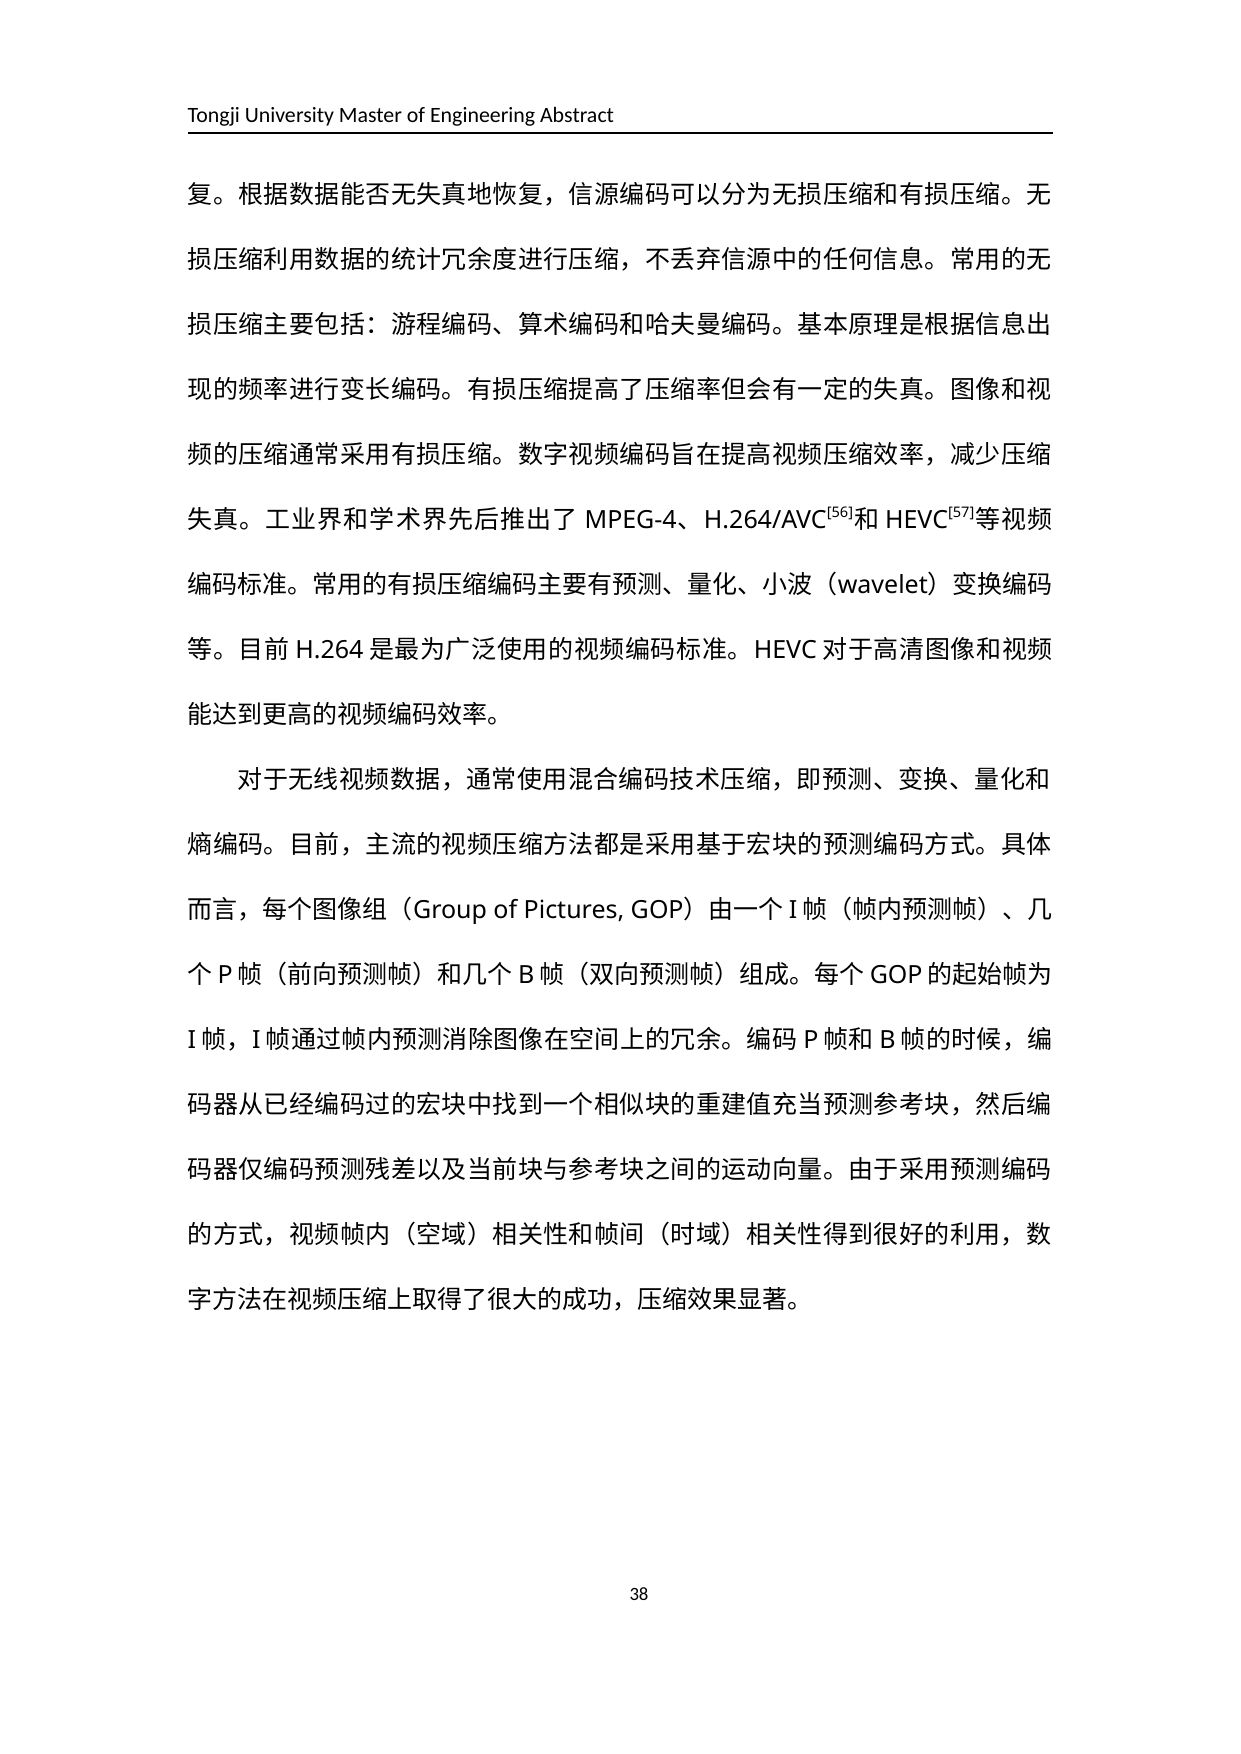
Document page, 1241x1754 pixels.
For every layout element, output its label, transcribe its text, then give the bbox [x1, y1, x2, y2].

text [187, 160, 1053, 745]
text 对于无线视频数据，通常使用混合编码技术压缩，即预测、变换、量化和熵编码。目前，主流的视频压缩方法都是采用基于宏块的预测编码方式。具体而言，每个图像组（Group of Pictures, GOP）由一个I帧（帧内预测帧）、几个P帧（前向预测帧）和几个B帧（双向预测帧）组成。每个GOP的起始帧为I帧，I帧通过帧内预测消除图像在空间上的冗余。编码P帧和B帧的时候，编码器从已经编码过的宏块中找到一个相似块的重建值充当预测参考块，然后编码器仅编码预测残差以及当前块与参考块之间的运动向量。由于采用预测编码的方式，视频帧内（空域）相关性和帧间（时域）相关性得到很好的利用，数字方法在视频压缩上取得了很大的成功，压缩效果显著。 [187, 745, 1053, 1330]
